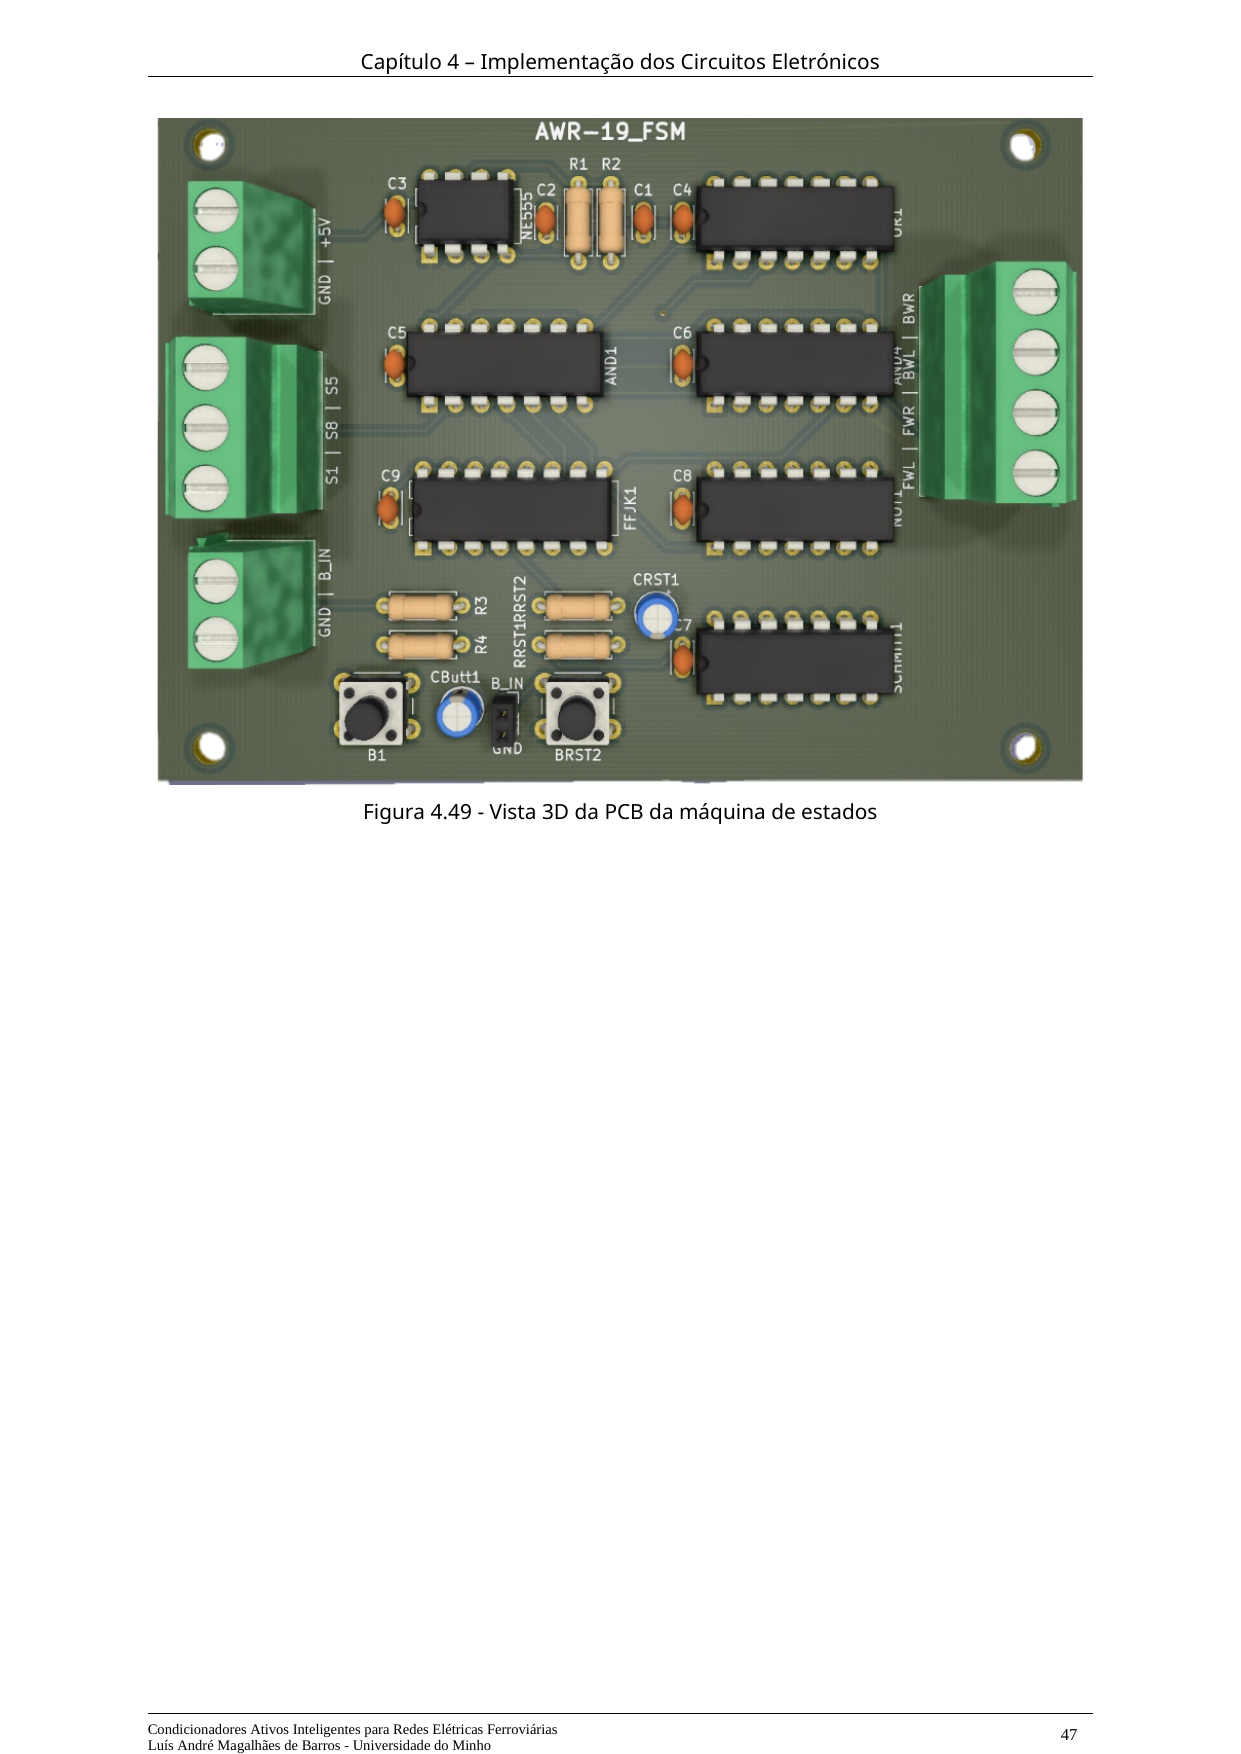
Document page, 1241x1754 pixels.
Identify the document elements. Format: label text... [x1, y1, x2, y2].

picture [157, 118, 1083, 785]
